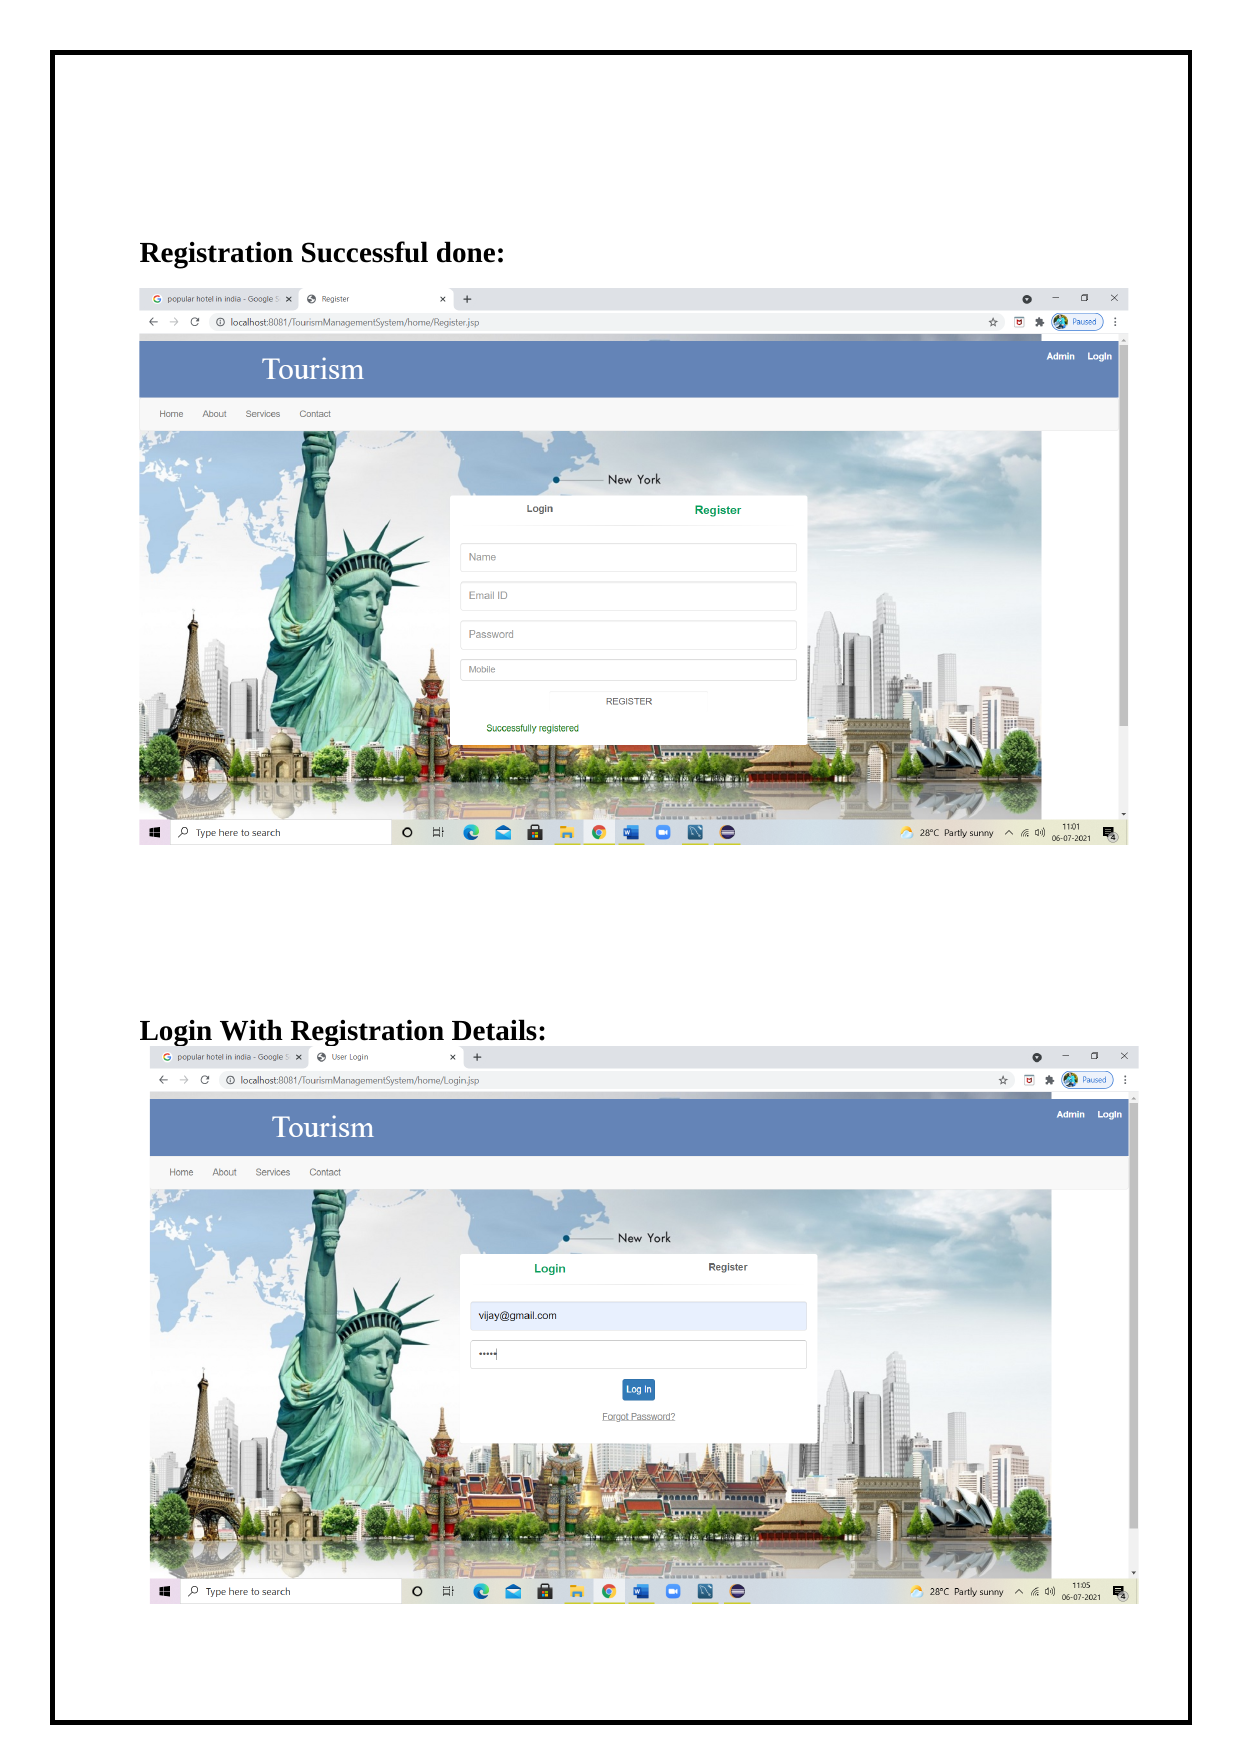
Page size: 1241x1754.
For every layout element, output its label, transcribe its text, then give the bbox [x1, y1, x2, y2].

text Login With Registration Details: [139, 1013, 1128, 1047]
picture [139, 288, 1129, 845]
picture [149, 1046, 1139, 1604]
text Registration Successful done: [139, 236, 1128, 269]
